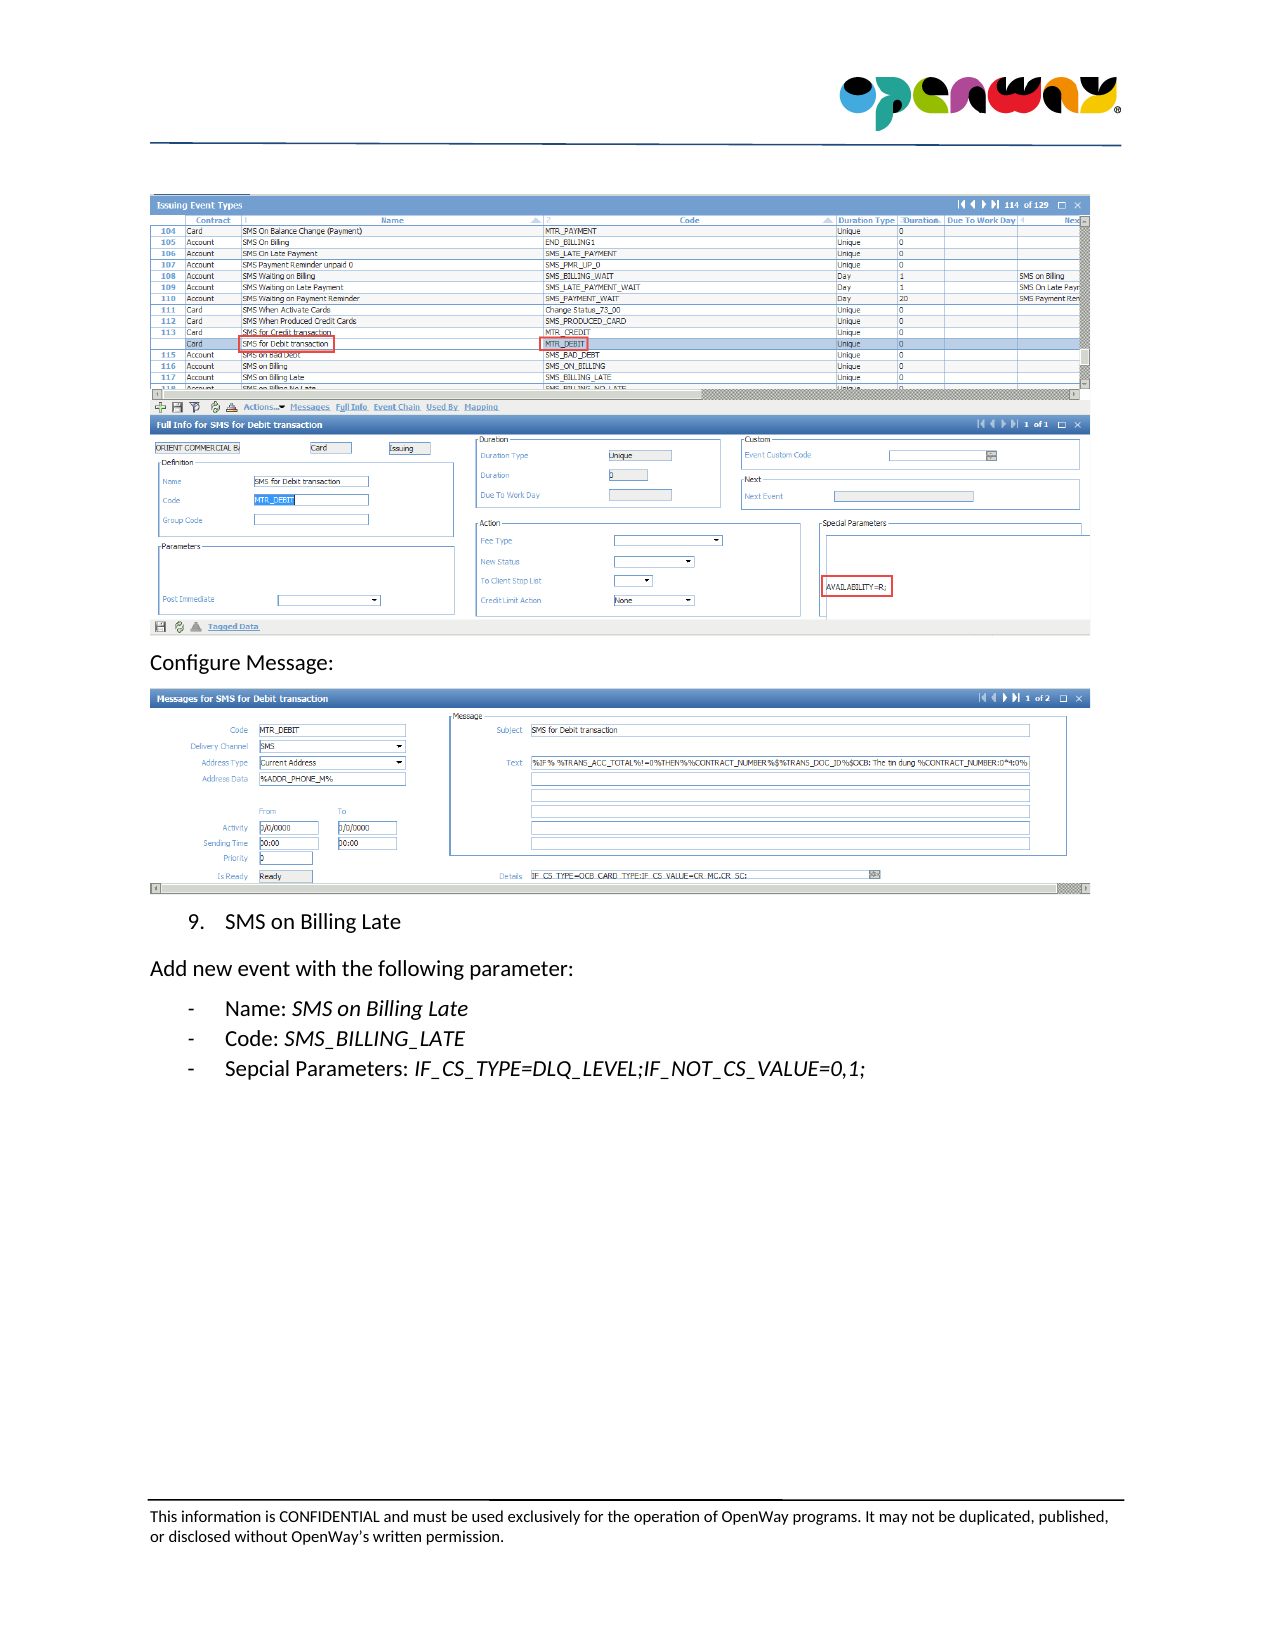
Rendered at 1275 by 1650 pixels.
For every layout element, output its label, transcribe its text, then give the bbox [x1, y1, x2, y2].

picture [832, 75, 1125, 139]
list Sepcial Parameters: IF_CS_TYPE=DLQ_LEVEL;IF_NOT_CS_VALUE=0,1; [187, 1054, 1125, 1083]
text Add new event with the following parameter: [150, 954, 1125, 982]
list SMS on Billing Late [187, 907, 1125, 935]
picture [150, 194, 1091, 636]
list Name: SMS on Billing Late [187, 994, 1125, 1022]
text Configure Message: [150, 648, 1125, 676]
picture [150, 688, 1091, 895]
list Code: SMS_BILLING_LATE [187, 1024, 1125, 1052]
